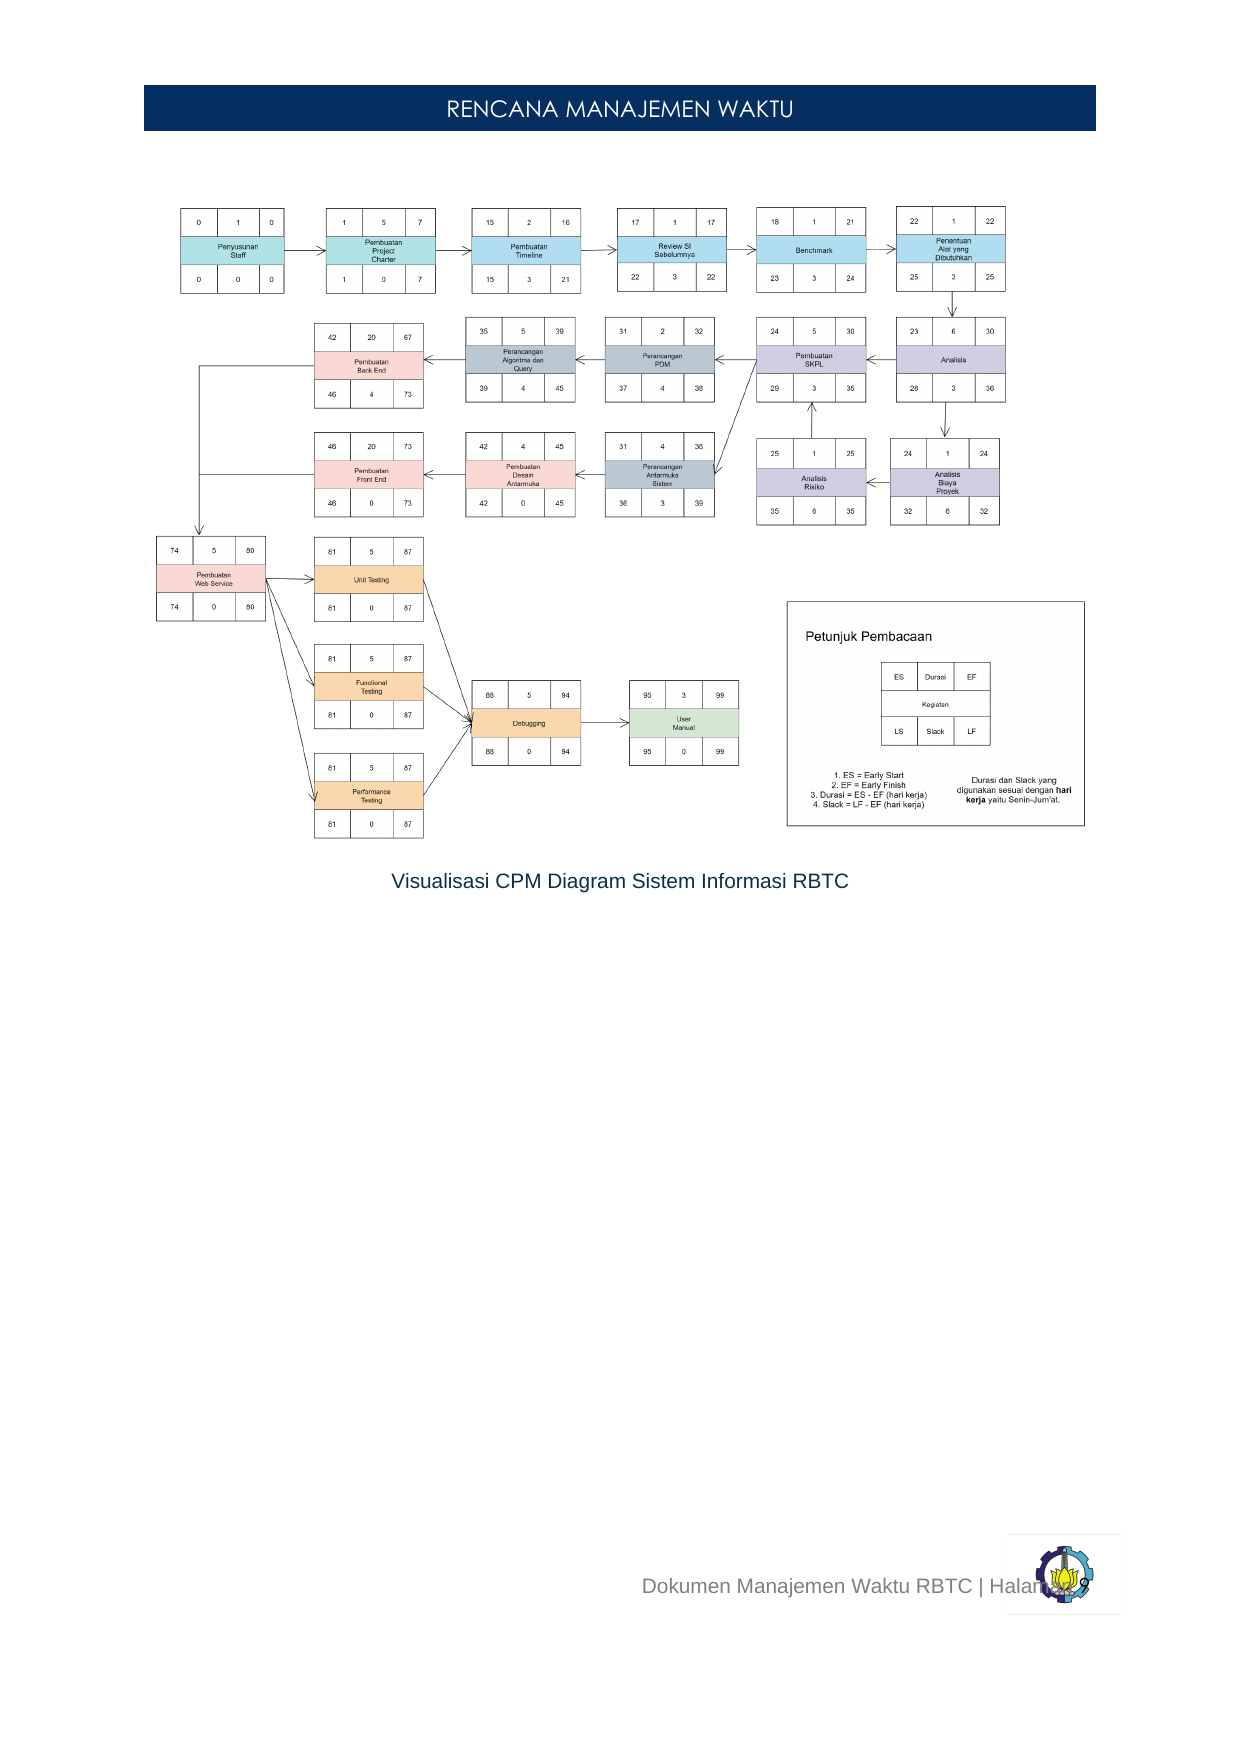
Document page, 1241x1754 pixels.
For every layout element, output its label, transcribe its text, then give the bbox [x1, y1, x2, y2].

text Visualisasi CPM Diagram Sistem Informasi RBTC [150, 869, 1090, 893]
picture [150, 200, 1091, 844]
picture [1007, 1534, 1122, 1615]
